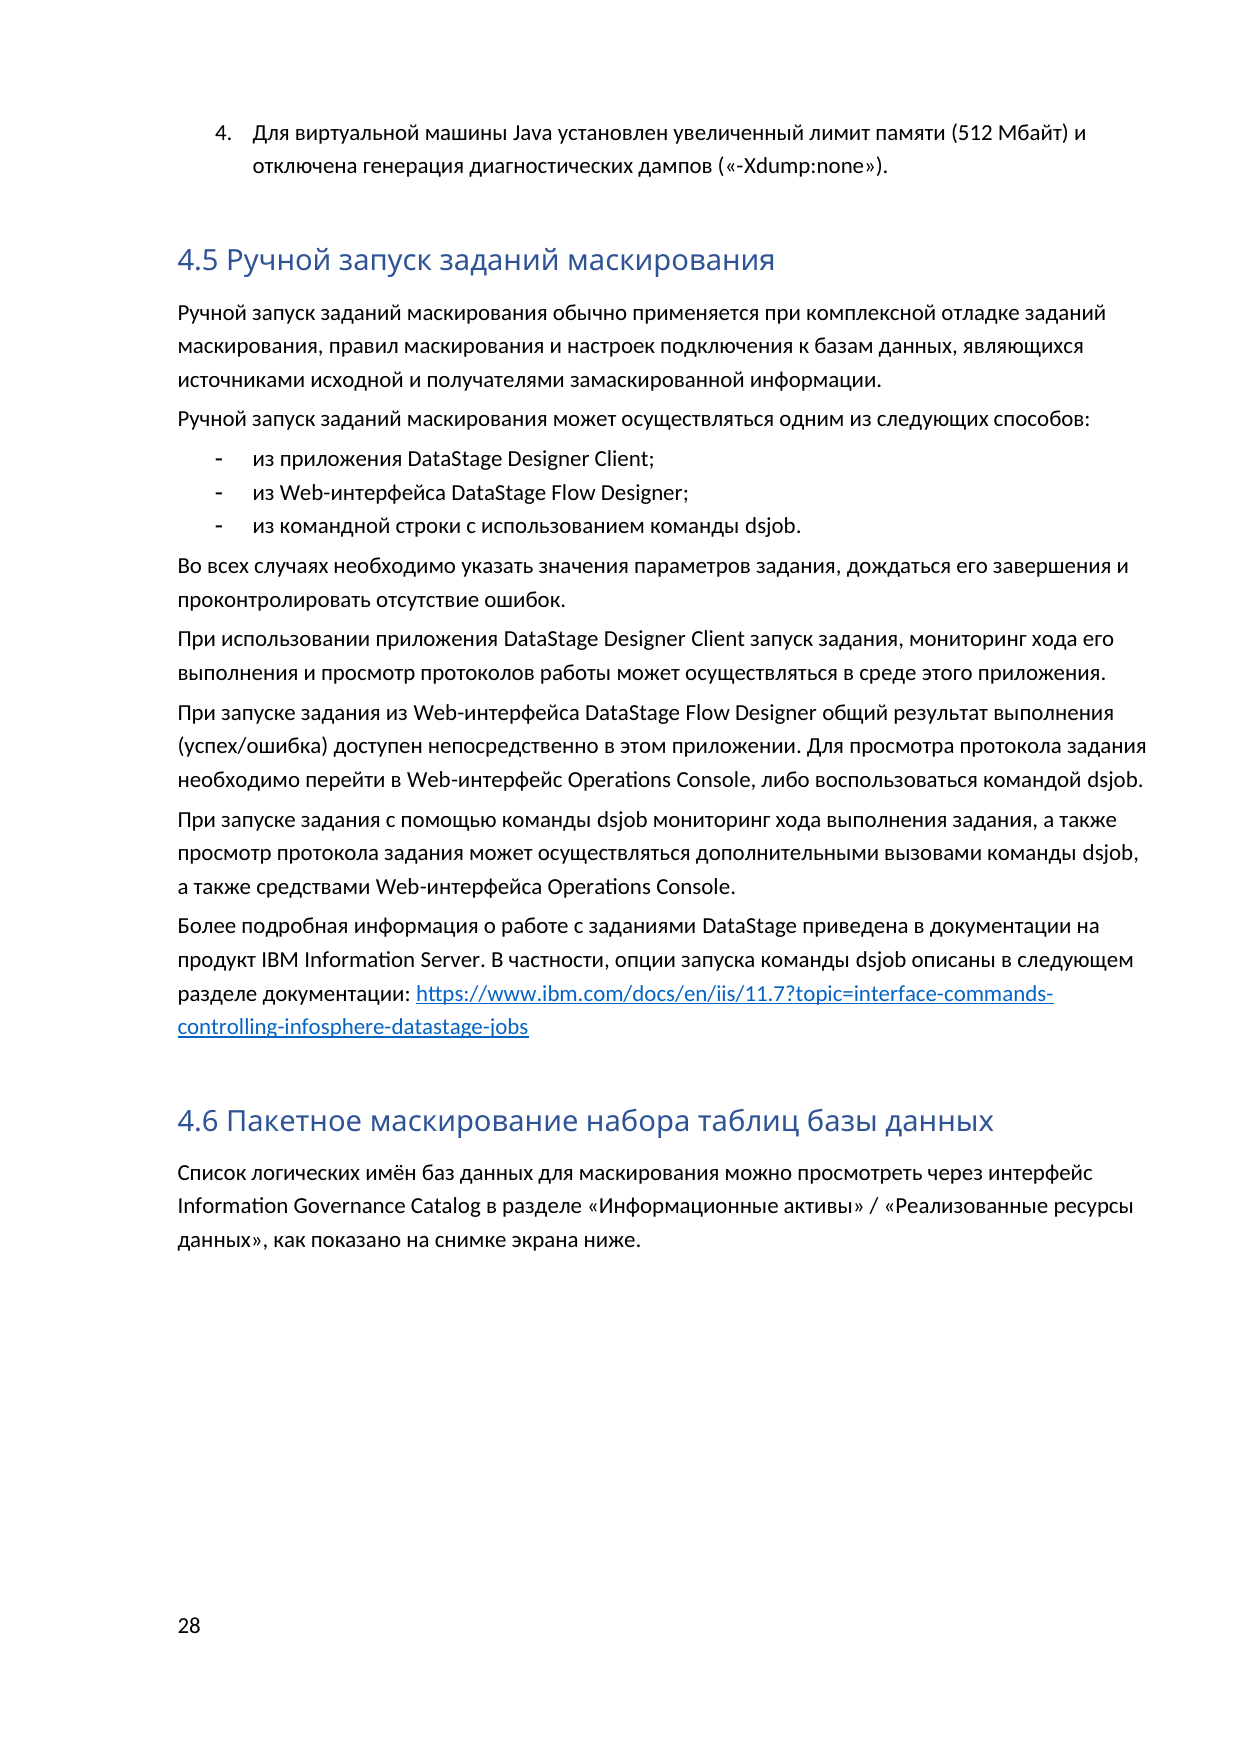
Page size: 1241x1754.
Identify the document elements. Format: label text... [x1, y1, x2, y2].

text Ручной запуск заданий маскирования может осуществляться одним из следующих способов: [177, 404, 1152, 432]
list Для виртуальной машины Java установлен увеличенный лимит памяти (512 Мбайт) и отключена генерация диагностических дампов («-Xdump:none»). [215, 118, 1152, 180]
text При использовании приложения DataStage Designer Client запуск задания, мониторинг хода его выполнения и просмотр протоколов работы может осуществляться в среде этого приложения. [177, 624, 1152, 686]
text Ручной запуск заданий маскирования обычно применяется при комплексной отладке заданий маскирования, правил маскирования и настроек подключения к базам данных, являющихся источниками исходной и получателями замаскированной информации. [177, 298, 1152, 393]
list из приложения DataStage Designer Client; [215, 444, 1152, 472]
text Список логических имён баз данных для маскирования можно просмотреть через интерфейс Information Governance Catalog в разделе «Информационные активы» / «Реализованные ресурсы данных», как показано на снимке экрана ниже. [177, 1158, 1152, 1253]
list из командной строки с использованием команды dsjob. [215, 511, 1152, 539]
text Более подробная информация о работе с заданиями DataStage приведена в документации на продукт IBM Information Server. В частности, опции запуска команды dsjob описаны в следующем разделе документации: https://www.ibm.com/docs/en/iis/11.7?topic=interface-commands-controlling-infosphere-datastage-jobs [177, 912, 1152, 1040]
subtitle 4.5 Ручной запуск заданий маскирования [177, 239, 1152, 279]
subtitle 4.6 Пакетное маскирование набора таблиц базы данных [177, 1100, 1152, 1140]
text При запуске задания с помощью команды dsjob мониторинг хода выполнения задания, а также просмотр протокола задания может осуществляться дополнительными вызовами команды dsjob, а также средствами Web-интерфейса Operations Console. [177, 805, 1152, 900]
list из Web-интерфейса DataStage Flow Designer; [215, 478, 1152, 506]
text Во всех случаях необходимо указать значения параметров задания, дождаться его завершения и проконтролировать отсутствие ошибок. [177, 551, 1152, 613]
text При запуске задания из Web-интерфейса DataStage Flow Designer общий результат выполнения (успех/ошибка) доступен непосредственно в этом приложении. Для просмотра протокола задания необходимо перейти в Web-интерфейс Operations Console, либо воспользоваться командой dsjob. [177, 698, 1152, 793]
